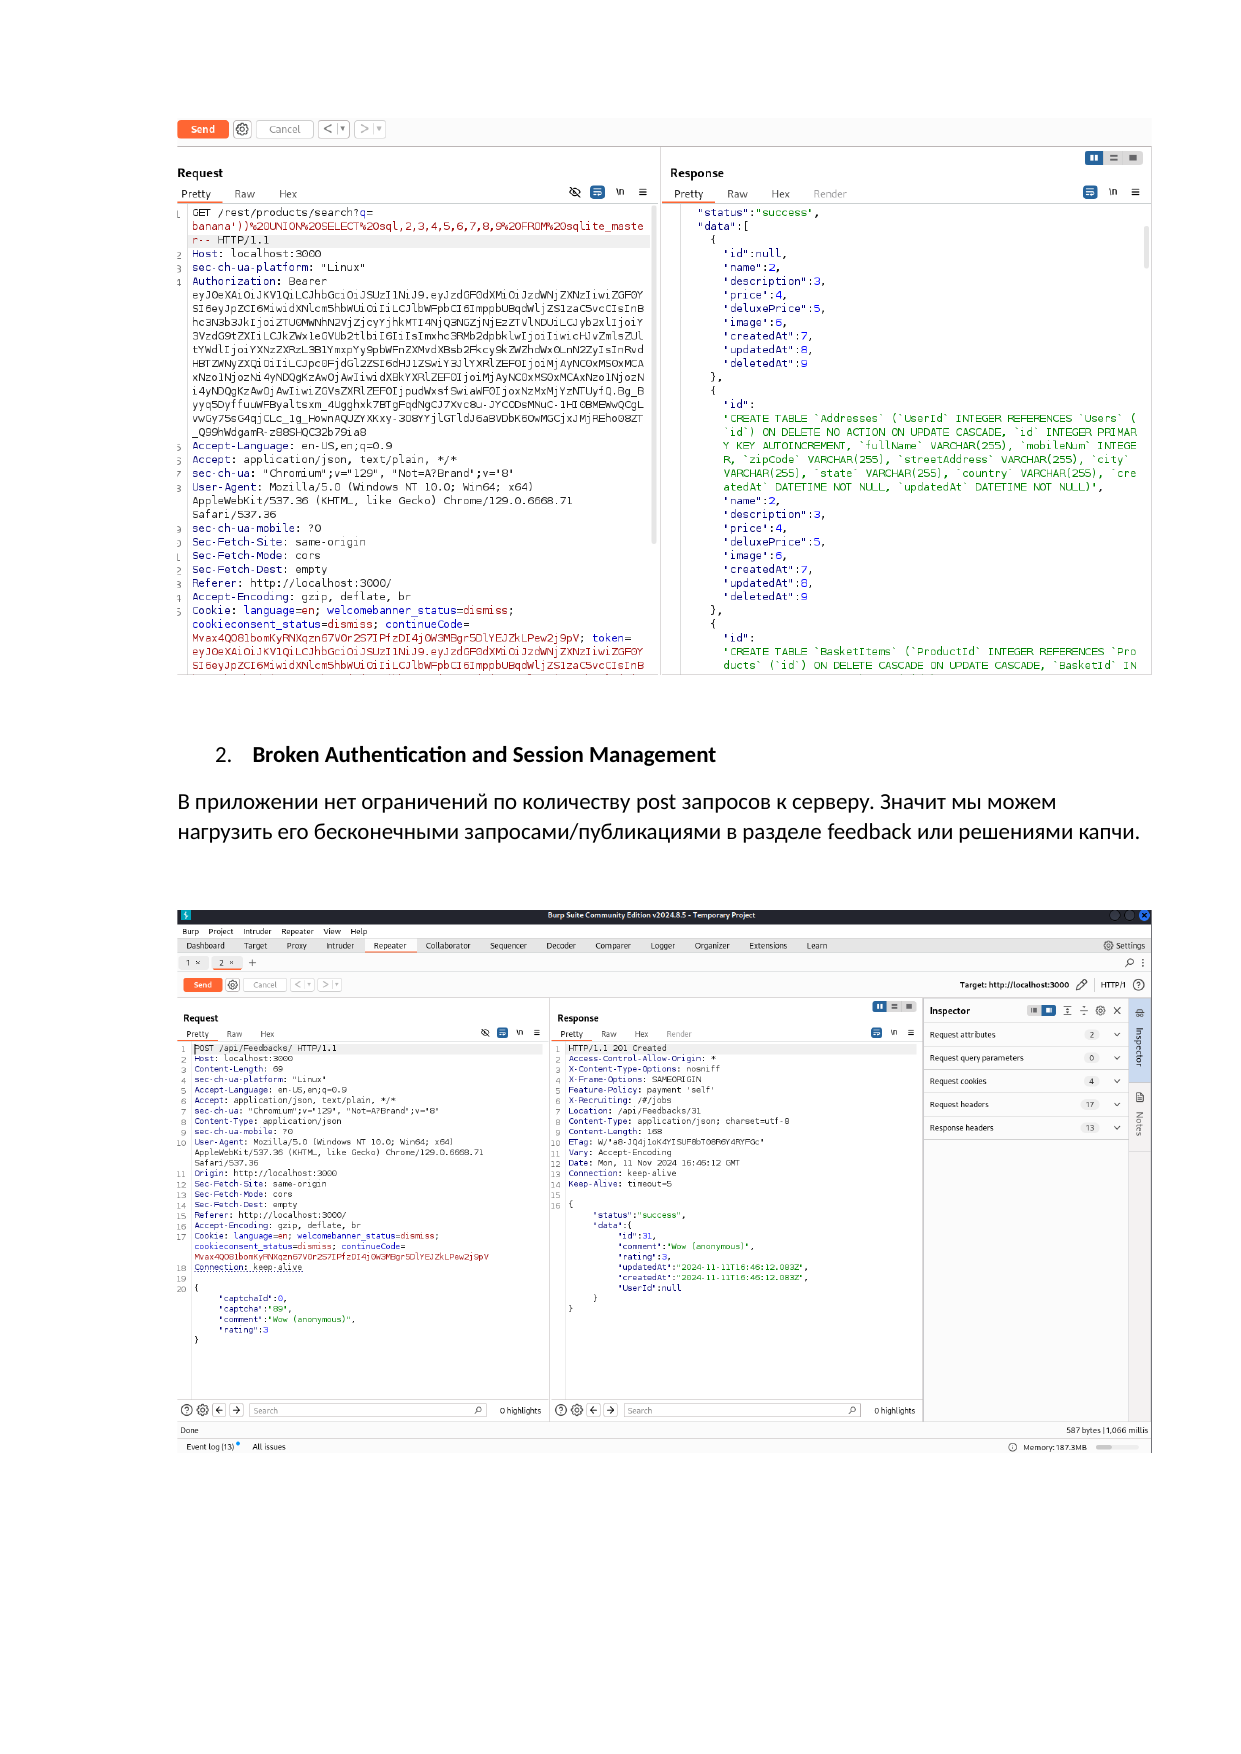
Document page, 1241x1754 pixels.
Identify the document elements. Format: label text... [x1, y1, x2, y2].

text В приложении нет ограничений по количеству post запросов к серверу. Значит мы можем нагрузить его бесконечными запросами/публикациями в разделе feedback или решениями капчи. [177, 787, 1152, 845]
picture [177, 118, 1152, 675]
picture [177, 910, 1152, 1453]
list Broken Authentication and Session Management [215, 740, 1152, 768]
